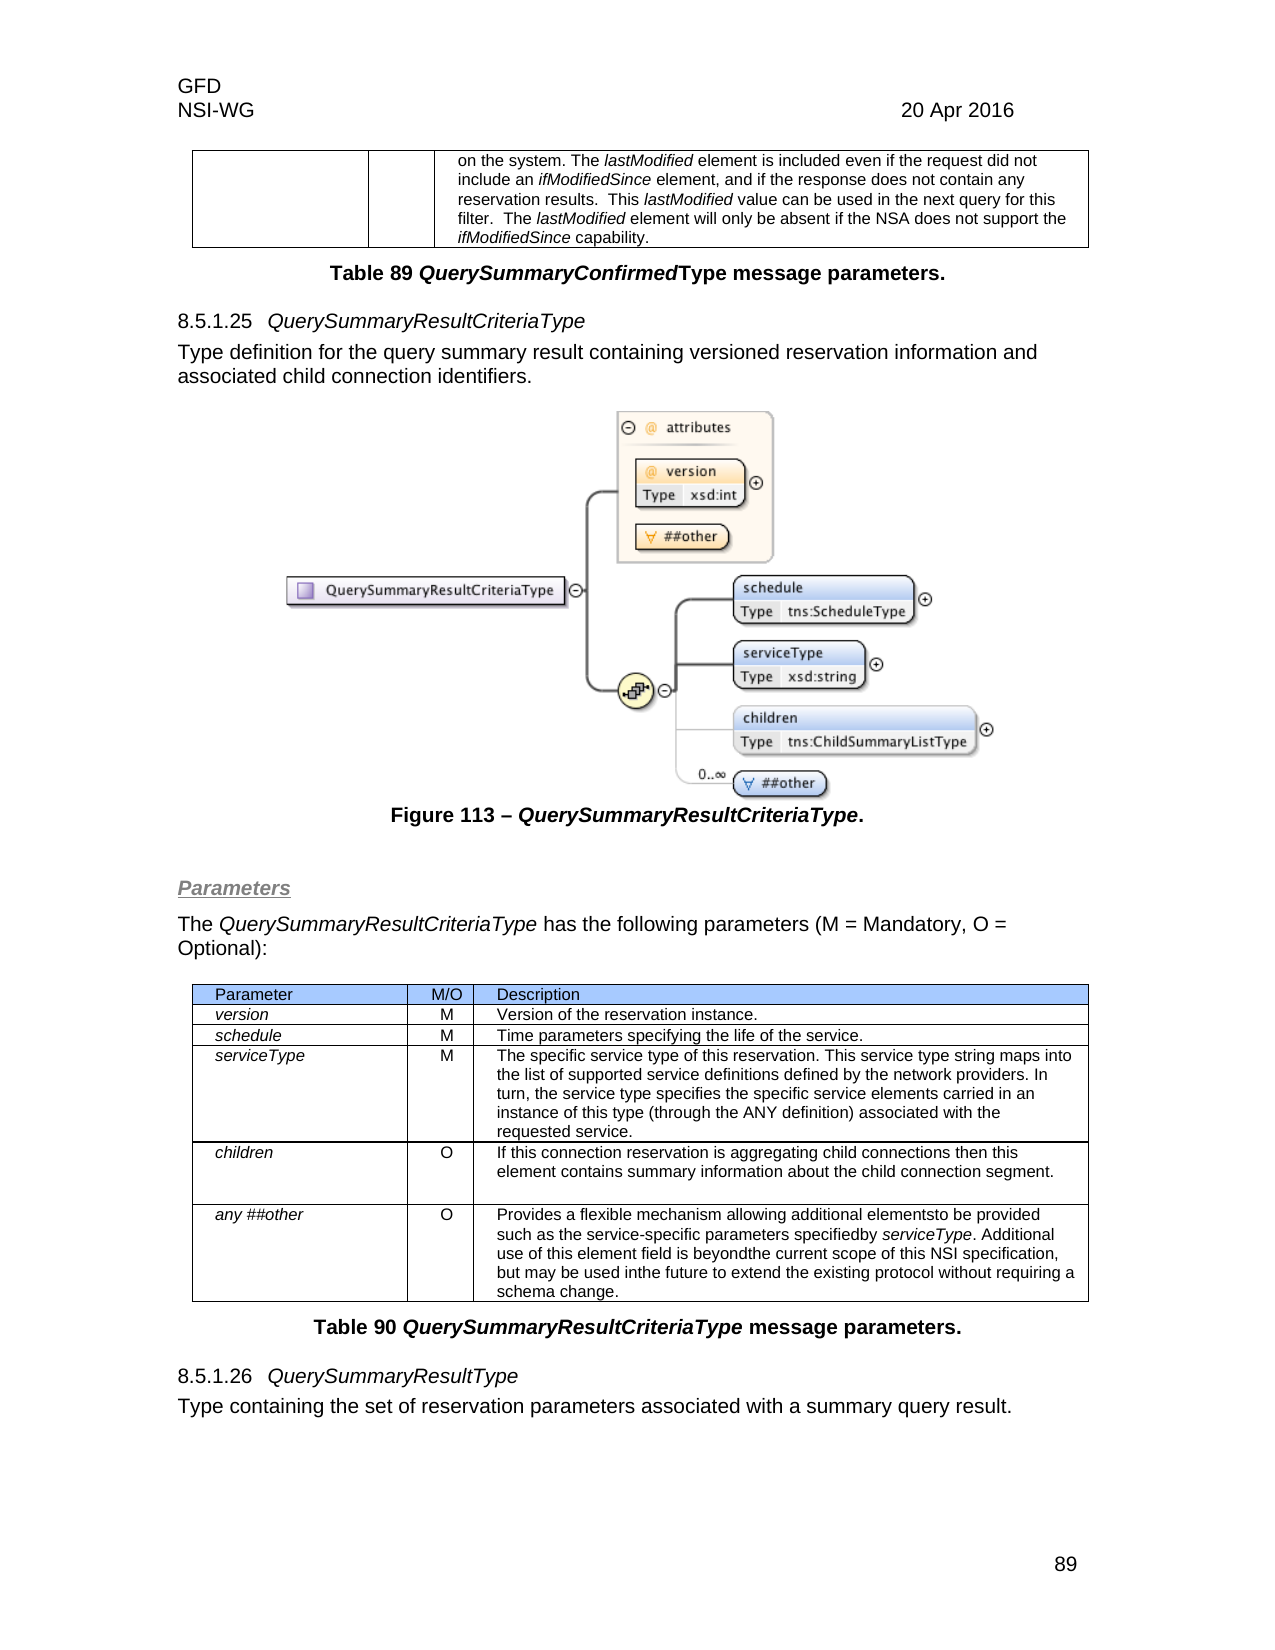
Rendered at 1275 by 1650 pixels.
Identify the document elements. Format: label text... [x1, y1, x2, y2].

text Table 90 QuerySummaryResultCriteriaType message parameters. [177, 1314, 1098, 1338]
text Type containing the set of reservation parameters associated with a summary query result. [177, 1394, 1098, 1418]
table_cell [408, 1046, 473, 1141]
picture [286, 411, 996, 803]
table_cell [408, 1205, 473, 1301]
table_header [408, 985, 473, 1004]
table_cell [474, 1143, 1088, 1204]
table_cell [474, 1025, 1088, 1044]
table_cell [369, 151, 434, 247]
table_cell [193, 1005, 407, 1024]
text Figure 113 – QuerySummaryResultCriteriaType. [177, 803, 1098, 827]
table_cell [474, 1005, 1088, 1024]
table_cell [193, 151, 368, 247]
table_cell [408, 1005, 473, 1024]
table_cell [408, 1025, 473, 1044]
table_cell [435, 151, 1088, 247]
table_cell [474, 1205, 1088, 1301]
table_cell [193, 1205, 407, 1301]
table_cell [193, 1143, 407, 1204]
subtitle QuerySummaryResultType [177, 1363, 1098, 1387]
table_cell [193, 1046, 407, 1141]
subtitle QuerySummaryResultCriteriaType [177, 309, 1098, 333]
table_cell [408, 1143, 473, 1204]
text The QuerySummaryResultCriteriaType has the following parameters (M = Mandatory, O = Optional): [177, 912, 1098, 960]
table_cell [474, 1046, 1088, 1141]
text Parameters [177, 876, 1098, 899]
text Type definition for the query summary result containing versioned reservation information and associated child connection identifiers. [177, 339, 1098, 387]
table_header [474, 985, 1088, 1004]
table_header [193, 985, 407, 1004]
text Table 89 QuerySummaryConfirmedType message parameters. [177, 260, 1098, 284]
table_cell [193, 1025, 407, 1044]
